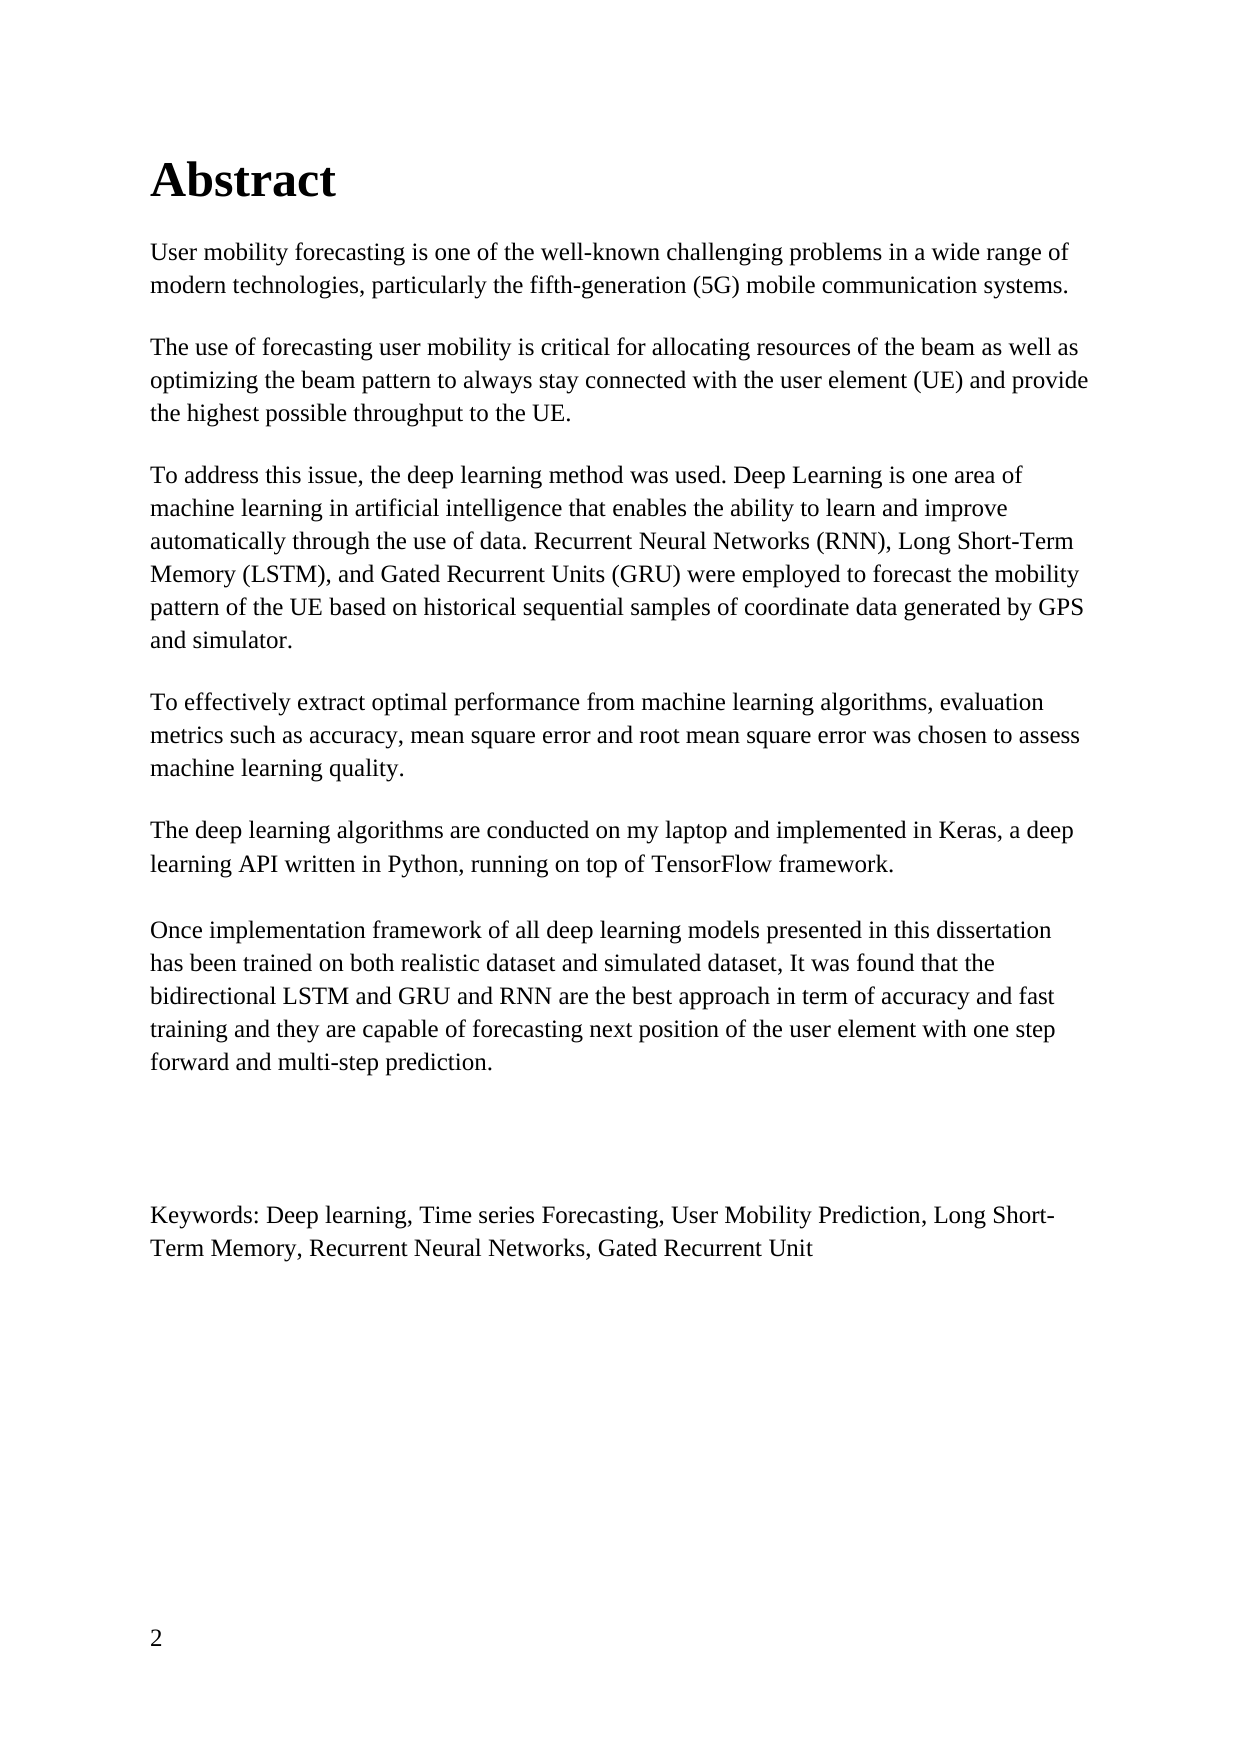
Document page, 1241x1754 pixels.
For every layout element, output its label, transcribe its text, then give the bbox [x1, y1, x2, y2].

text The use of forecasting user mobility is critical for allocating resources of the beam as well as optimizing the beam pattern to always stay connected with the user element (UE) and provide the highest possible throughput to the UE. [150, 332, 1090, 427]
text To effectively extract optimal performance from machine learning algorithms, evaluation metrics such as accuracy, mean square error and root mean square error was chosen to assess machine learning quality. [150, 687, 1090, 782]
text Keywords: Deep learning, Time series Forecasting, User Mobility Prediction, Long Short-Term Memory, Recurrent Neural Networks, Gated Recurrent Unit [150, 1200, 1090, 1262]
text The deep learning algorithms are conducted on my laptop and implemented in Keras, a deep learning API written in Python, running on top of TensorFlow framework. [150, 816, 1090, 877]
text To address this issue, the deep learning method was used. Deep Learning is one area of machine learning in artificial intelligence that enables the ability to learn and improve automatically through the use of data. Recurrent Neural Networks (RNN), Long Short-Term Memory (LSTM), and Gated Recurrent Units (GRU) were employed to forecast the mobility pattern of the UE based on historical sequential samples of coordinate data generated by GPS and simulator. [150, 460, 1090, 654]
text Once implementation framework of all deep learning models presented in this dissertation has been trained on both realistic dataset and simulated dataset, It was found that the bidirectional LSTM and GRU and RNN are the best approach in term of accuracy and fast training and they are capable of forecasting next position of the user element with one step forward and multi-step prediction. [150, 915, 1090, 1076]
subtitle Abstract [150, 150, 1090, 207]
text User mobility forecasting is one of the well-known challenging problems in a wide range of modern technologies, particularly the fifth-generation (5G) mobile communication systems. [150, 237, 1090, 298]
